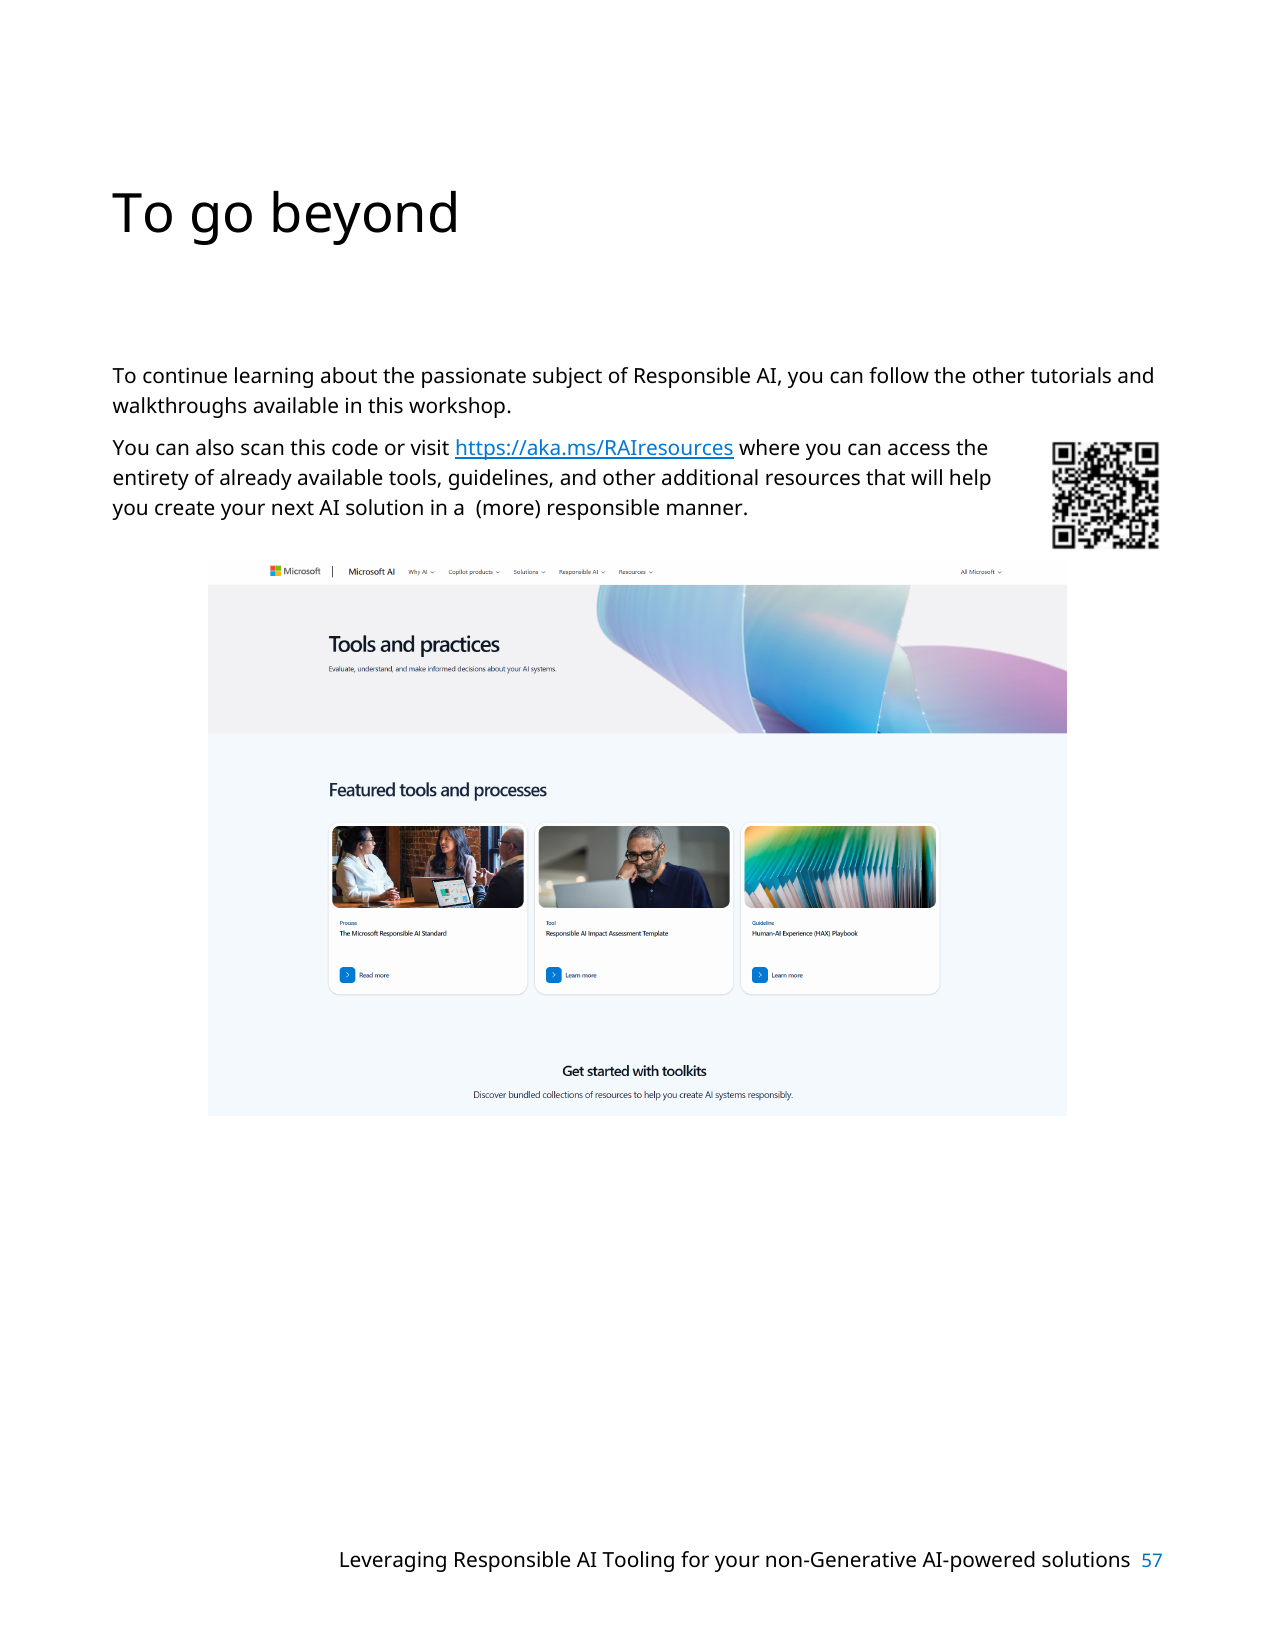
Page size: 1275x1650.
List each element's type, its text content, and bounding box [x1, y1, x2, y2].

picture [1050, 436, 1160, 554]
subtitle To go beyond [112, 175, 703, 249]
picture [208, 560, 1067, 1116]
text You can also scan this code or visit https://aka.ms/RAIresources where you can access the entirety of already available tools, guidelines, and other additional resources that will help you create your next AI solution in a (more) responsible manner. [112, 433, 1162, 521]
text To continue learning about the passionate subject of Responsible AI, you can follow the other tutorials and walkthroughs available in this workshop. [112, 361, 1162, 419]
